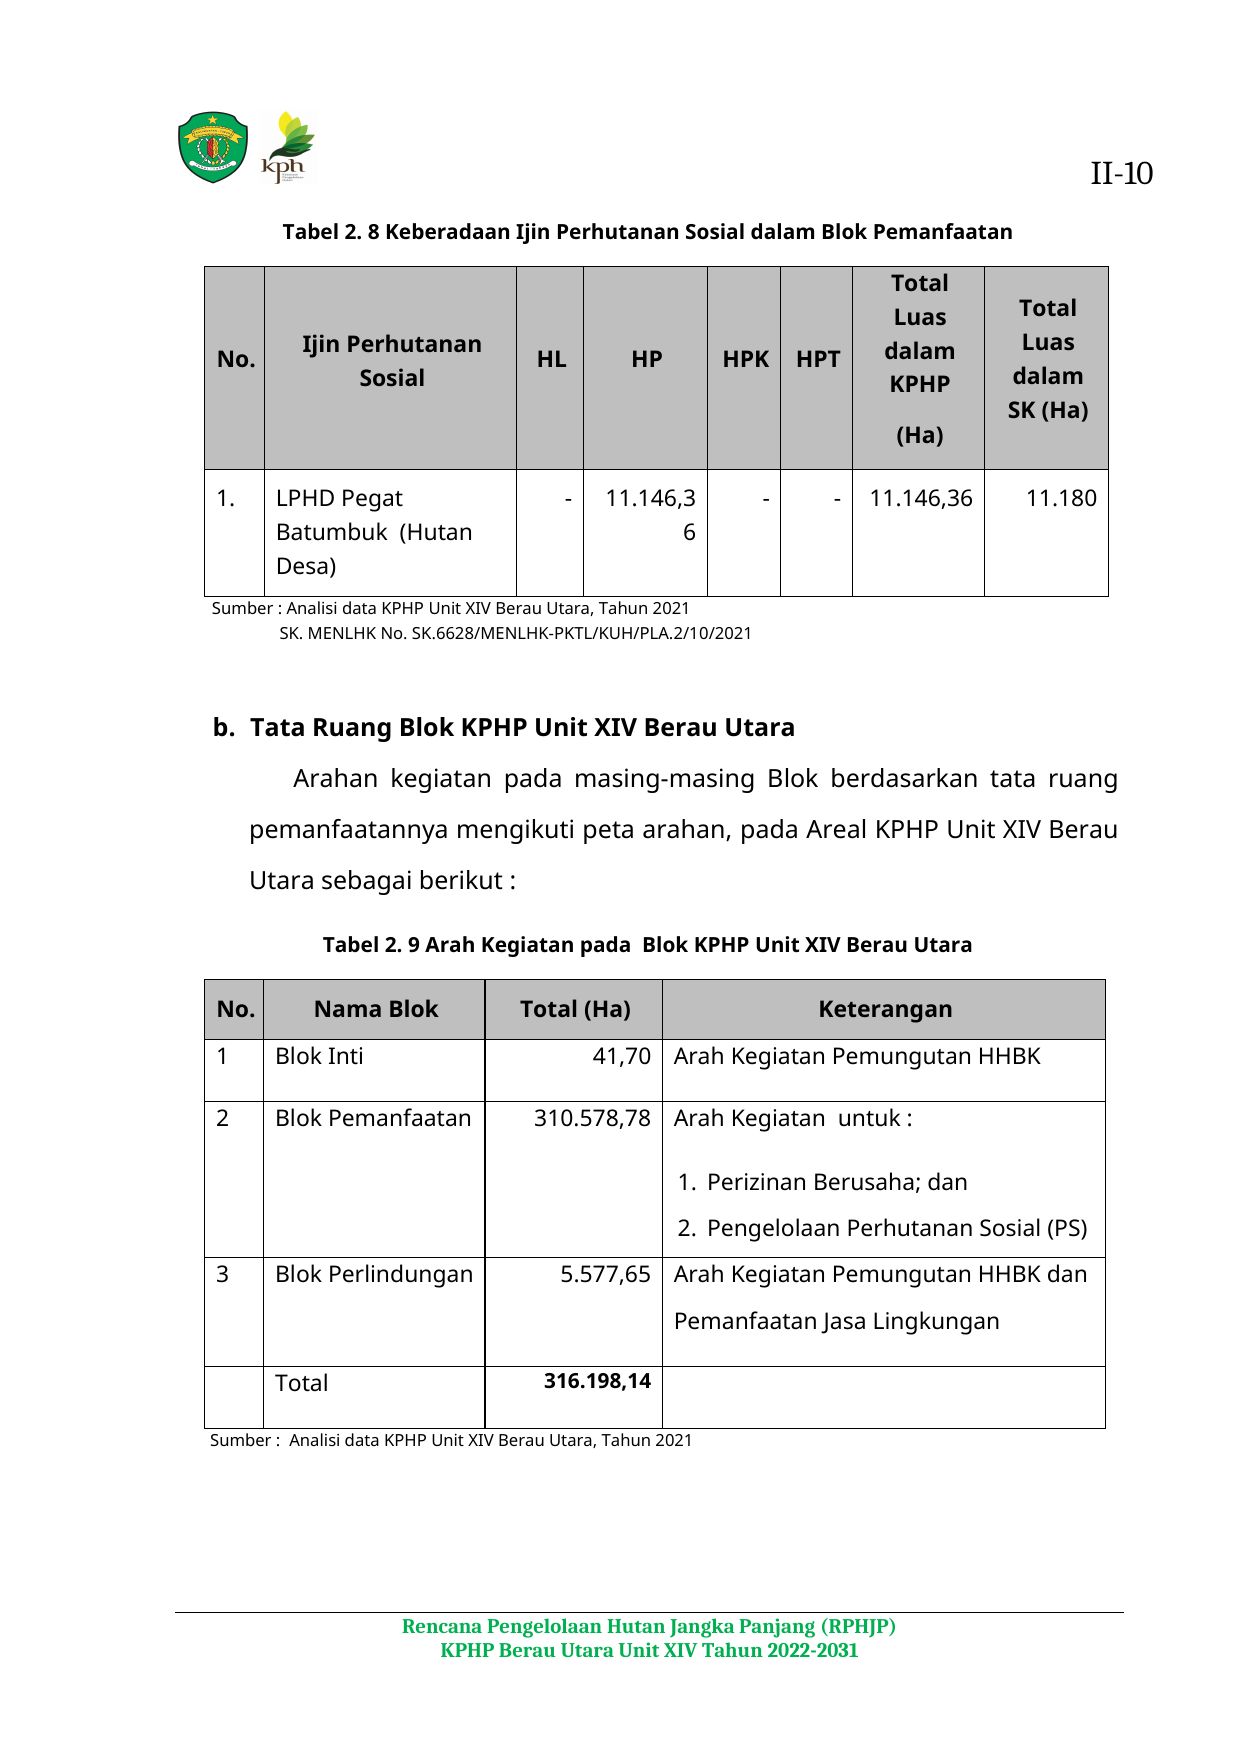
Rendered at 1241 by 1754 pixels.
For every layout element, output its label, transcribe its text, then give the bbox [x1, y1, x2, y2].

table_cell - [781, 470, 852, 596]
table_header No. [205, 980, 263, 1039]
table_header No. [205, 267, 264, 469]
table_cell 3 [205, 1258, 263, 1366]
table_header Ijin Perhutanan Sosial [265, 267, 516, 469]
table_header Keterangan [663, 980, 1105, 1039]
table_cell 11.146,36 [584, 470, 707, 596]
table_cell Arah Kegiatan Pemungutan HHBK [663, 1040, 1105, 1101]
table_cell Arah Kegiatan untuk : Perizinan Berusaha; dan Pengelolaan Perhutanan Sosial (PS) [663, 1102, 1105, 1257]
table_cell 11.146,36 [853, 470, 984, 596]
text Tabel 2. 8 Keberadaan Ijin Perhutanan Sosial dalam Blok Pemanfaatan [175, 217, 1121, 245]
text Tabel 2. 9 Arah Kegiatan pada Blok KPHP Unit XIV Berau Utara [175, 930, 1121, 958]
table_cell 11.180 [985, 470, 1108, 596]
table_cell [205, 1367, 263, 1428]
table_header Total Luas dalam SK (Ha) [985, 267, 1108, 469]
picture [175, 109, 251, 185]
table_cell Blok Pemanfaatan [264, 1102, 484, 1257]
table_cell Total [264, 1367, 484, 1428]
table_cell LPHD Pegat Batumbuk (Hutan Desa) [265, 470, 516, 596]
table_header HPK [708, 267, 780, 469]
text SK. MENLHK No. SK.6628/MENLHK-PKTL/KUH/PLA.2/10/2021 [234, 621, 1124, 644]
table_cell 310.578,78 [486, 1102, 662, 1257]
table_cell [663, 1367, 1105, 1428]
table_header HP [584, 267, 707, 469]
picture [257, 109, 318, 185]
table_cell 5.577,65 [486, 1258, 662, 1366]
table_cell 1 [205, 1040, 263, 1101]
text Sumber : Analisi data KPHP Unit XIV Berau Utara, Tahun 2021 [203, 597, 1116, 619]
table_cell Blok Inti [264, 1040, 484, 1101]
table_cell 1. [205, 470, 264, 596]
table_cell Arah Kegiatan Pemungutan HHBK dan Pemanfaatan Jasa Lingkungan [663, 1258, 1105, 1366]
table_cell - [517, 470, 583, 596]
table_header HL [517, 267, 583, 469]
table_header Nama Blok [264, 980, 484, 1039]
table_cell - [708, 470, 780, 596]
table_header Total (Ha) [486, 980, 662, 1039]
table_header HPT [781, 267, 852, 469]
text Arahan kegiatan pada masing-masing Blok berdasarkan tata ruang pemanfaatannya mengikuti peta arahan, pada Areal KPHP Unit XIV Berau Utara sebagai berikut : [249, 760, 1118, 896]
table_cell 2 [205, 1102, 263, 1257]
table_cell Blok Perlindungan [264, 1258, 484, 1366]
list Tata Ruang Blok KPHP Unit XIV Berau Utara [212, 709, 1044, 743]
table_cell 316.198,14 [486, 1367, 662, 1428]
table_cell 41,70 [486, 1040, 662, 1101]
text Sumber : Analisi data KPHP Unit XIV Berau Utara, Tahun 2021 [204, 1429, 1116, 1451]
table_header Total Luas dalam KPHP (Ha) [853, 267, 984, 469]
